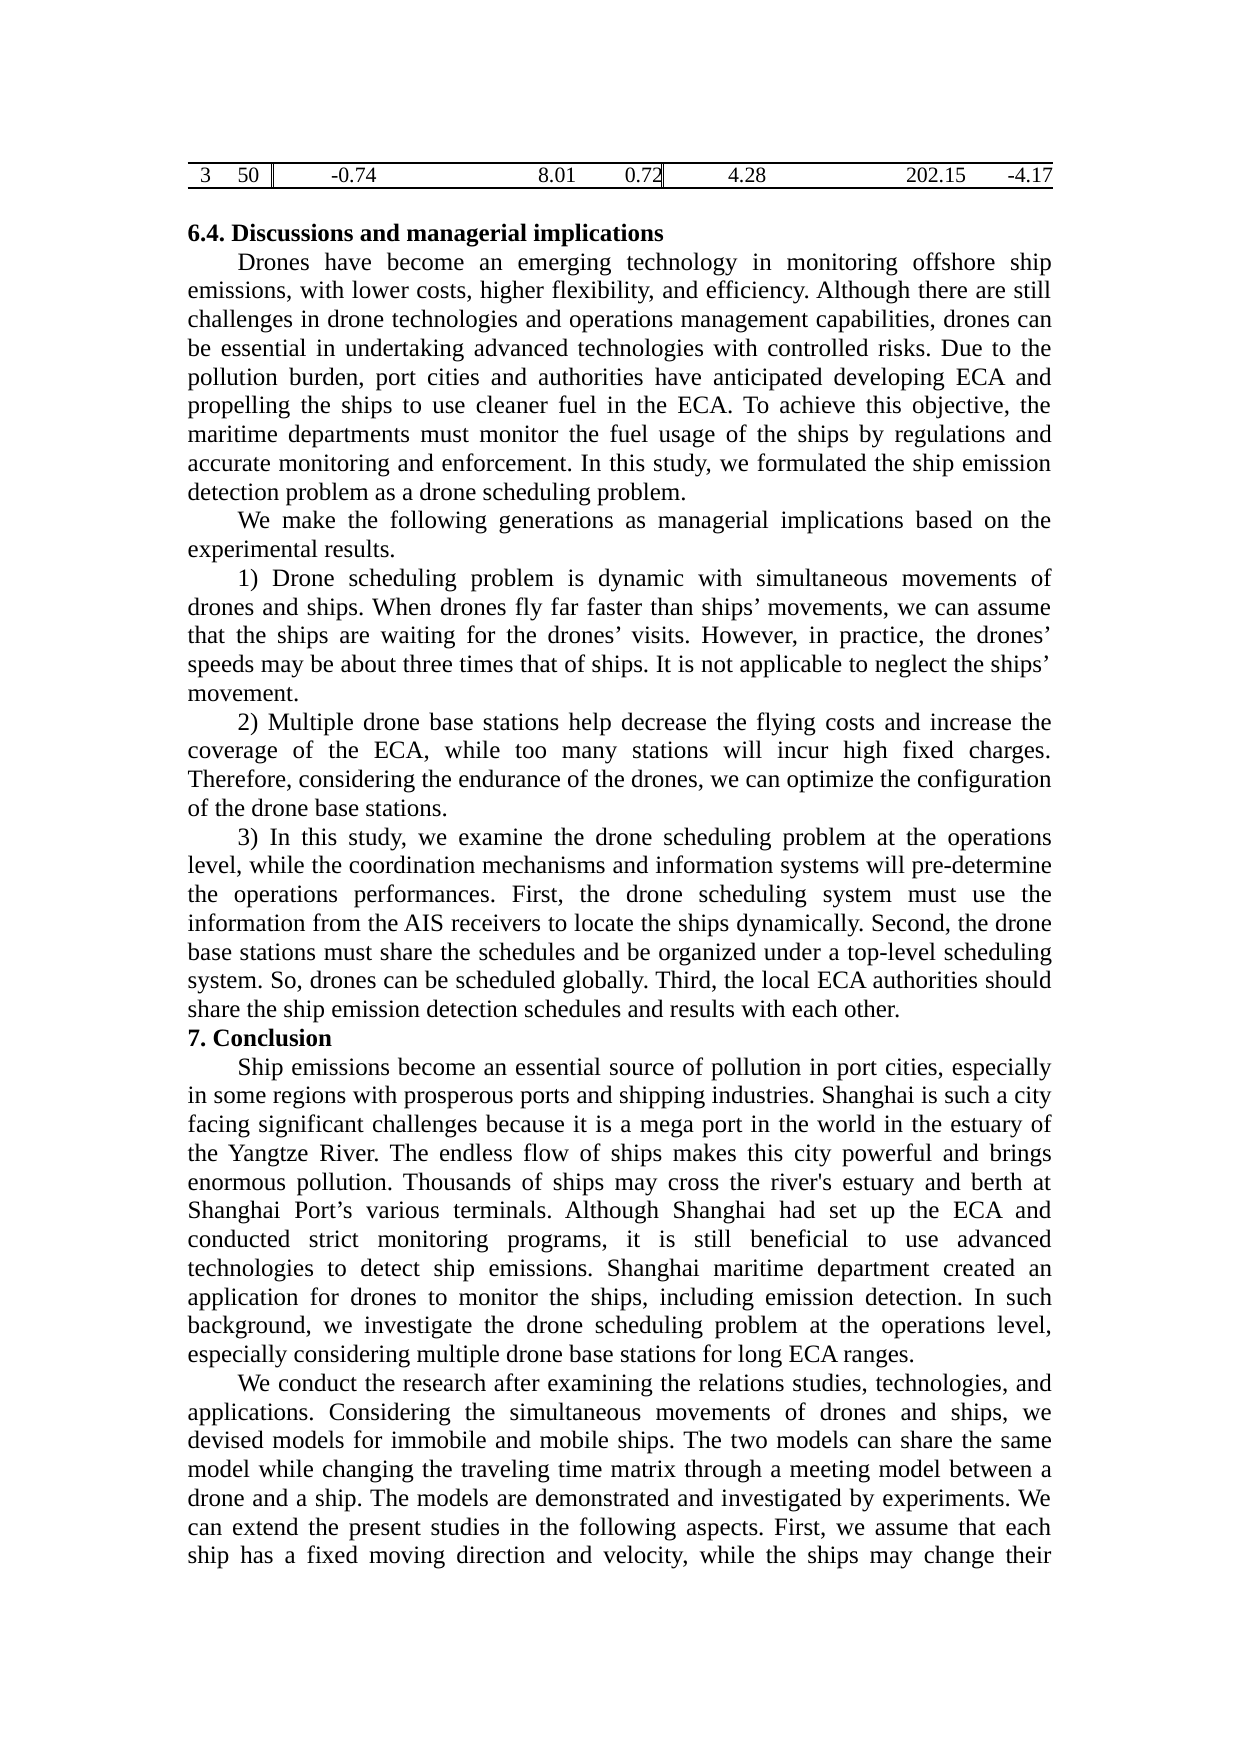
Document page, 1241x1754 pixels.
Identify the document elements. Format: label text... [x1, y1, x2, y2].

table_cell 3 [188, 164, 223, 187]
table_cell -0.74 [274, 164, 376, 187]
subtitle 6.4. Discussions and managerial implications [187, 218, 1053, 247]
table_cell -4.17 [966, 164, 1053, 187]
table_cell 8.01 [376, 164, 576, 187]
text Ship emissions become an essential source of pollution in port cities, especially in some regions with prosperous ports and shipping industries. Shanghai is such a city facing significant challenges because it is a mega port in the world in the estuary of the Yangtze River. The endless flow of ships makes this city powerful and brings enormous pollution. Thousands of ships may cross the river's estuary and berth at Shanghai Port’s various terminals. Although Shanghai had set up the ECA and conducted strict monitoring programs, it is still beneficial to use advanced technologies to detect ship emissions. Shanghai maritime department created an application for drones to monitor the ships, including emission detection. In such background, we investigate the drone scheduling problem at the operations level, especially considering multiple drone base stations for long ECA ranges. [187, 1052, 1053, 1368]
table_cell 50 [223, 164, 271, 187]
text 3) In this study, we examine the drone scheduling problem at the operations level, while the coordination mechanisms and information systems will pre-determine the operations performances. First, the drone scheduling system must use the information from the AIS receivers to locate the ships dynamically. Second, the drone base stations must share the schedules and be organized under a top-level scheduling system. So, drones can be scheduled globally. Third, the local ECA authorities should share the ship emission detection schedules and results with each other. [187, 822, 1053, 1023]
text We make the following generations as managerial implications based on the experimental results. [187, 506, 1053, 563]
table_cell 4.28 [664, 164, 766, 187]
text Drones have become an emerging technology in monitoring offshore ship emissions, with lower costs, higher flexibility, and efficiency. Although there are still challenges in drone technologies and operations management capabilities, drones can be essential in undertaking advanced technologies with controlled risks. Due to the pollution burden, port cities and authorities have anticipated developing ECA and propelling the ships to use cleaner fuel in the ECA. To achieve this objective, the maritime departments must monitor the fuel usage of the ships by regulations and accurate monitoring and enforcement. In this study, we formulated the ship emission detection problem as a drone scheduling problem. [187, 247, 1053, 506]
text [187, 1368, 1053, 1569]
table_cell 202.15 [766, 164, 966, 187]
table_cell 0.72 [576, 164, 661, 187]
text 2) Multiple drone base stations help decrease the flying costs and increase the coverage of the ECA, while too many stations will incur high fixed charges. Therefore, considering the endurance of the drones, we can optimize the configuration of the drone base stations. [187, 707, 1053, 822]
text 1) Drone scheduling problem is dynamic with simultaneous movements of drones and ships. When drones fly far faster than ships’ movements, we can assume that the ships are waiting for the drones’ visits. However, in practice, the drones’ speeds may be about three times that of ships. It is not applicable to neglect the ships’ movement. [187, 563, 1053, 707]
subtitle 7. Conclusion [187, 1023, 1053, 1052]
